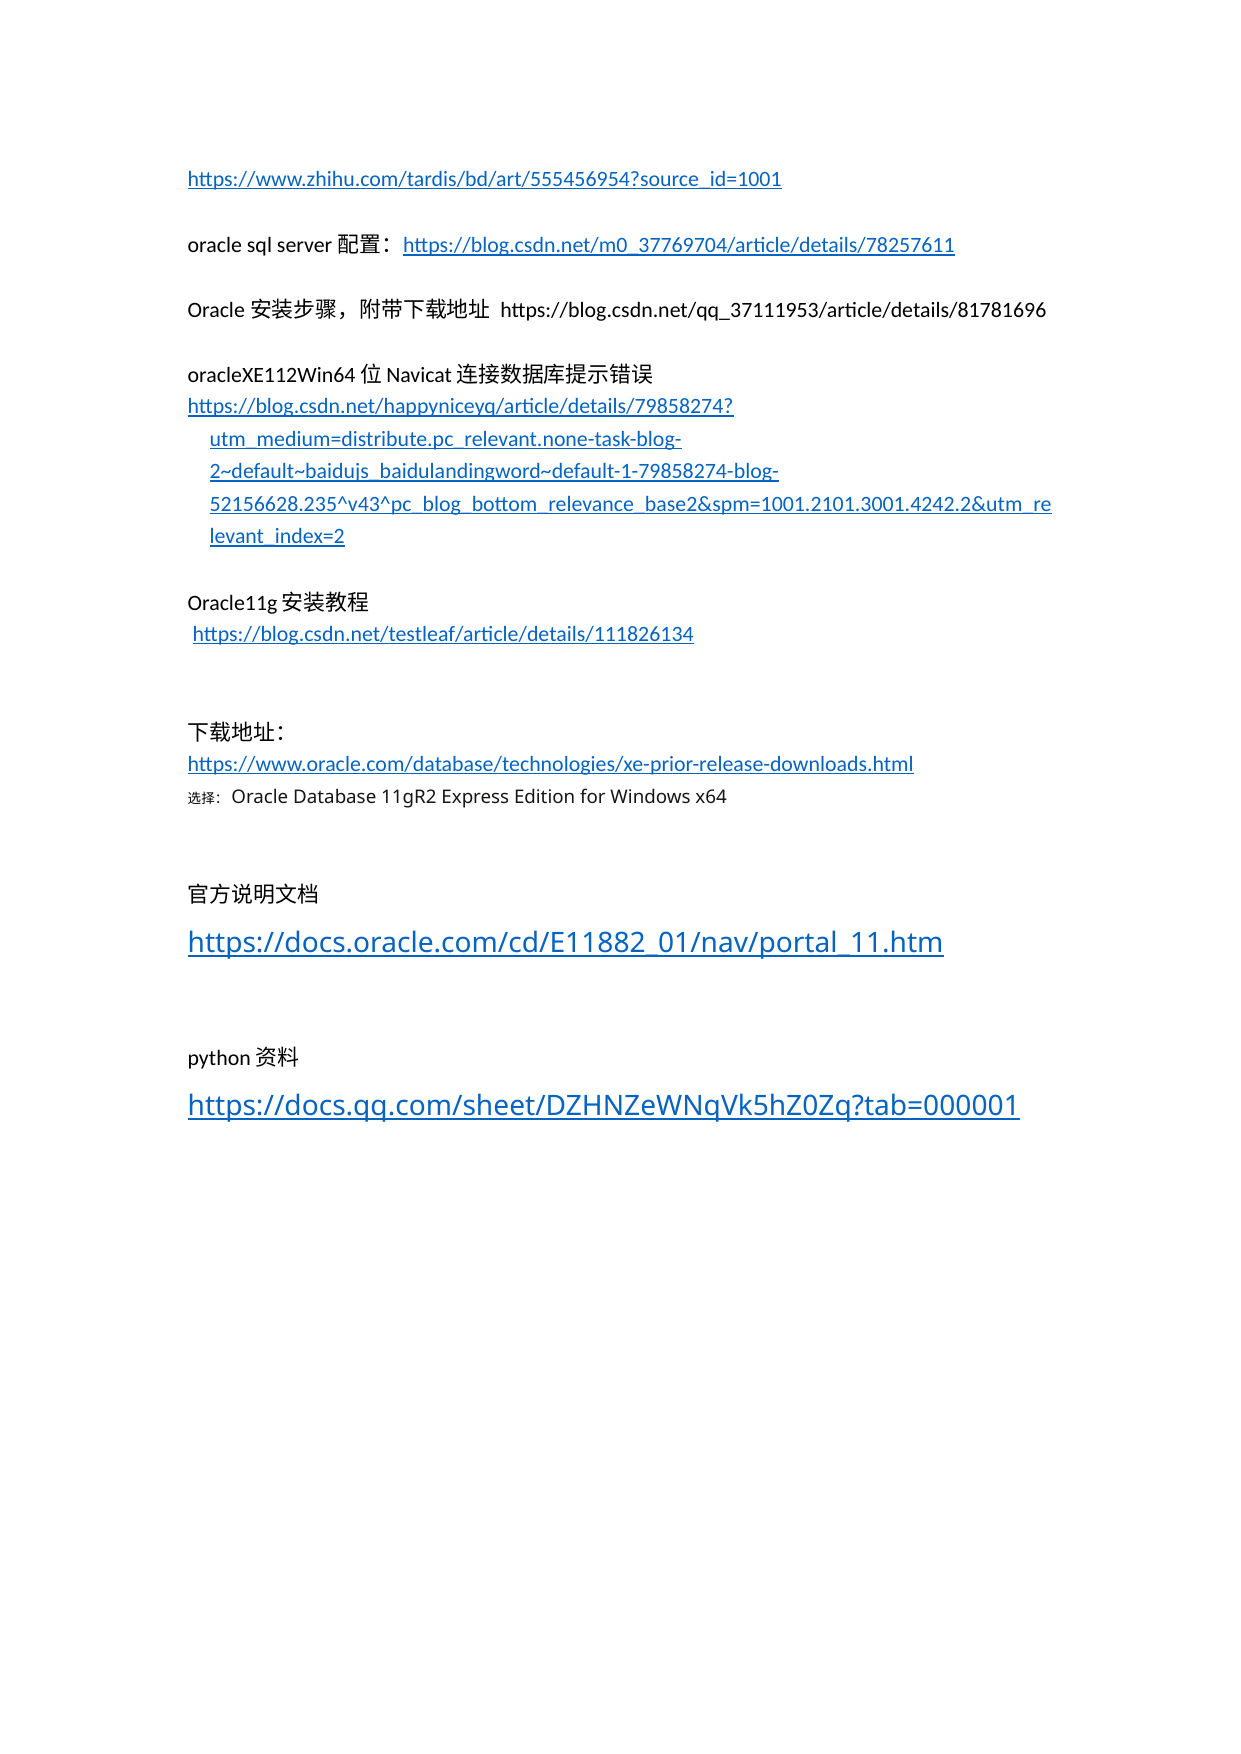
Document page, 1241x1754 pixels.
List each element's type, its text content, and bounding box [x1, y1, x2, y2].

subtitle Oracle 安装步骤，附带下载地址 https://blog.csdn.net/qq_37111953/article/details/81781696 [187, 292, 1053, 324]
text https://docs.qq.com/sheet/DZHNZeWNqVk5hZ0Zq?tab=000001 [187, 1072, 1053, 1137]
text oracle sql server 配置：https://blog.csdn.net/m0_37769704/article/details/78257611 [187, 227, 1053, 259]
subtitle Oracle11g安装教程 [187, 584, 1053, 617]
text 官方说明文档 [187, 877, 1053, 909]
text https://blog.csdn.net/testleaf/article/details/111826134 [187, 617, 1053, 649]
text 下载地址： [187, 714, 1053, 747]
text https://www.zhihu.com/tardis/bd/art/555456954?source_id=1001 [187, 162, 1053, 194]
text 选择： Oracle Database 11gR2 Express Edition for Windows x64 [187, 779, 1053, 812]
text python资料 [187, 1039, 1053, 1072]
text https://blog.csdn.net/happyniceyq/article/details/79858274?utm_medium=distribute.pc_relevant.none-task-blog-2~default~baidujs_baidulandingword~default-1-79858274-blog-52156628.235^v43^pc_blog_bottom_relevance_base2&spm=1001.2101.3001.4242.2&utm_relevant_index=2 [187, 389, 1053, 552]
text https://www.oracle.com/database/technologies/xe-prior-release-downloads.html [187, 747, 1053, 779]
subtitle oracleXE112Win64位Navicat连接数据库提示错误 [187, 357, 1053, 389]
text https://docs.oracle.com/cd/E11882_01/nav/portal_11.htm [187, 909, 1053, 974]
